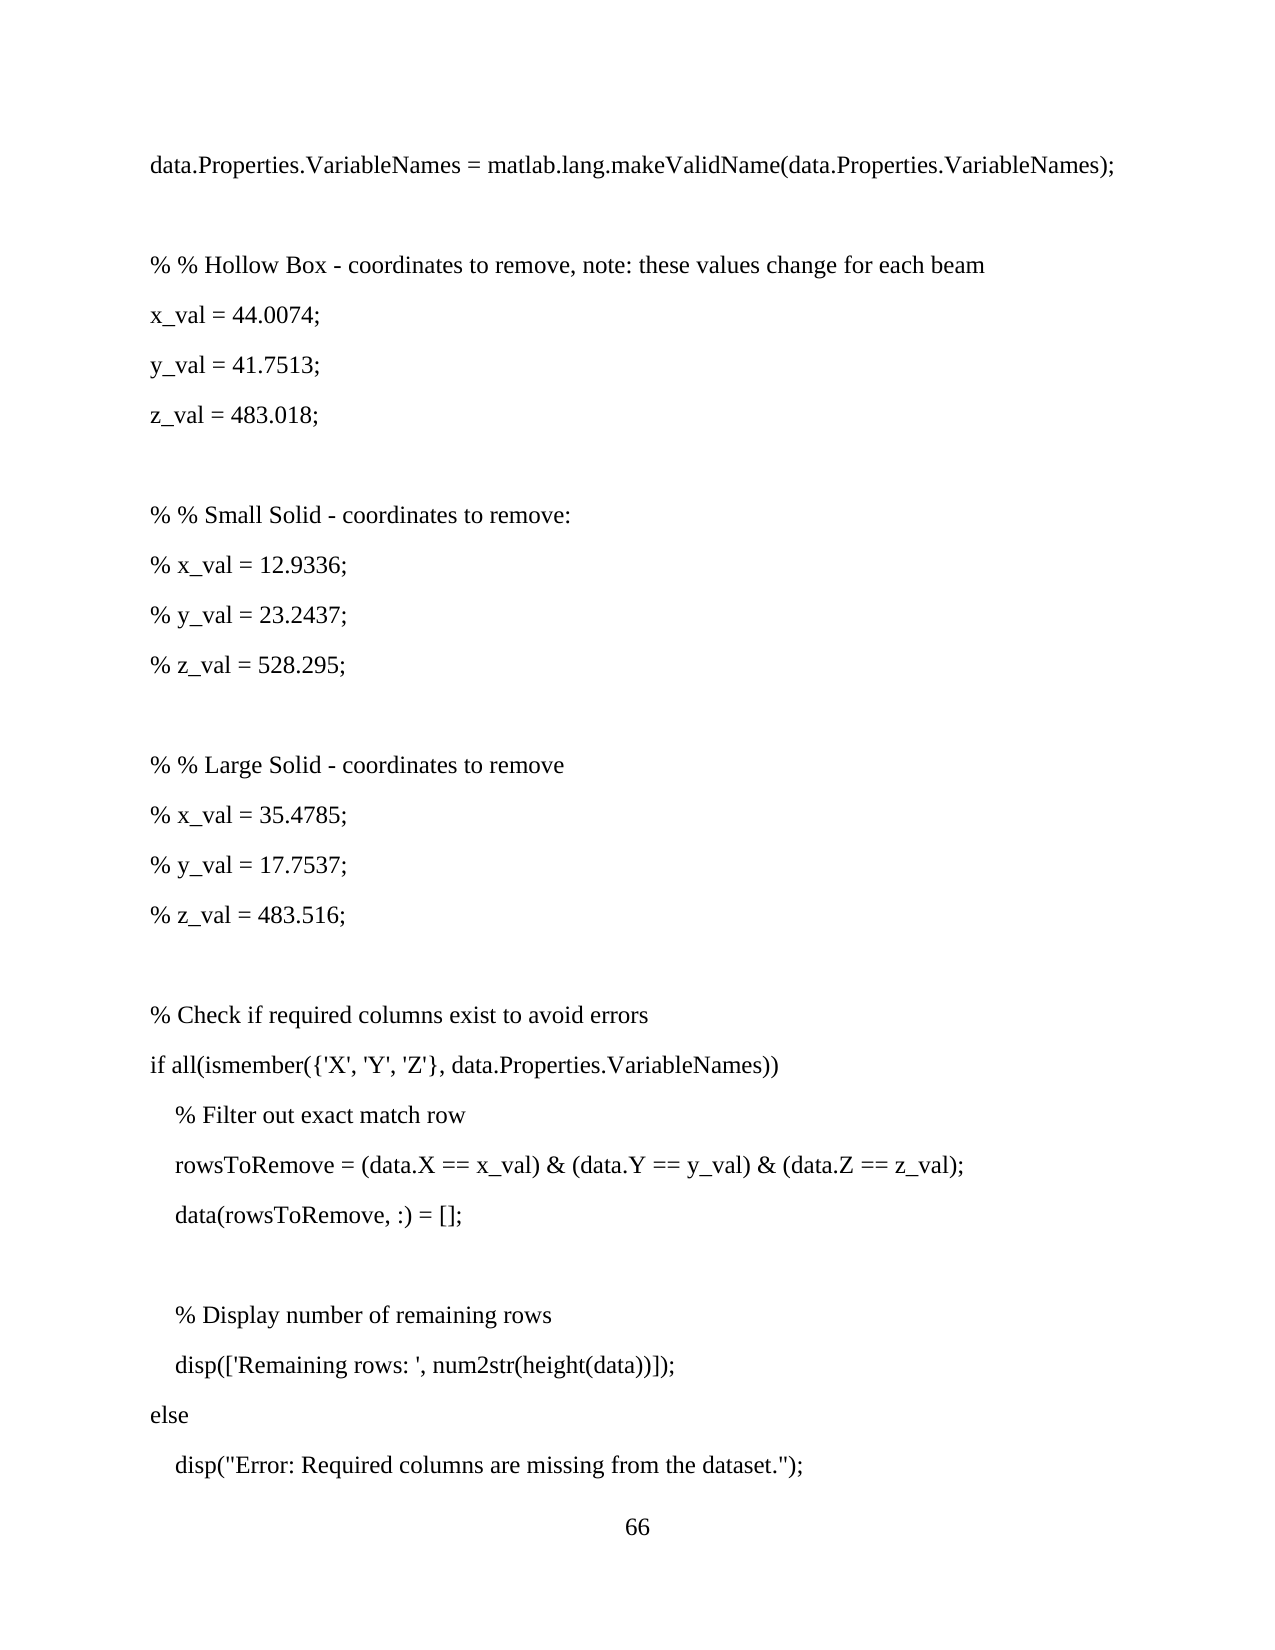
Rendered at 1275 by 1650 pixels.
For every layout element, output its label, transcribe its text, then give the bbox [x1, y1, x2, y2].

text data(rowsToRemove, :) = []; [150, 1200, 1125, 1229]
text data.Properties.VariableNames = matlab.lang.makeValidName(data.Properties.VariableNames); [150, 150, 1125, 179]
text z_val = 483.018; [150, 400, 1125, 429]
text x_val = 44.0074; [150, 300, 1125, 329]
text % x_val = 35.4785; [150, 800, 1125, 829]
text % y_val = 17.7537; [150, 850, 1125, 879]
text % z_val = 528.295; [150, 650, 1125, 679]
text % z_val = 483.516; [150, 900, 1125, 929]
text % Display number of remaining rows [150, 1300, 1125, 1329]
text if all(ismember({'X', 'Y', 'Z'}, data.Properties.VariableNames)) [150, 1050, 1125, 1079]
text disp(['Remaining rows: ', num2str(height(data))]); [150, 1350, 1125, 1379]
text % % Small Solid - coordinates to remove: [150, 500, 1125, 529]
text rowsToRemove = (data.X == x_val) & (data.Y == y_val) & (data.Z == z_val); [150, 1150, 1125, 1179]
text disp("Error: Required columns are missing from the dataset."); [150, 1450, 1125, 1479]
text % % Large Solid - coordinates to remove [150, 750, 1125, 779]
text % x_val = 12.9336; [150, 550, 1125, 579]
text % Check if required columns exist to avoid errors [150, 1000, 1125, 1029]
text y_val = 41.7513; [150, 350, 1125, 379]
text % Filter out exact match row [150, 1100, 1125, 1129]
text % % Hollow Box - coordinates to remove, note: these values change for each beam [150, 250, 1125, 279]
text % y_val = 23.2437; [150, 600, 1125, 629]
text else [150, 1400, 1125, 1429]
